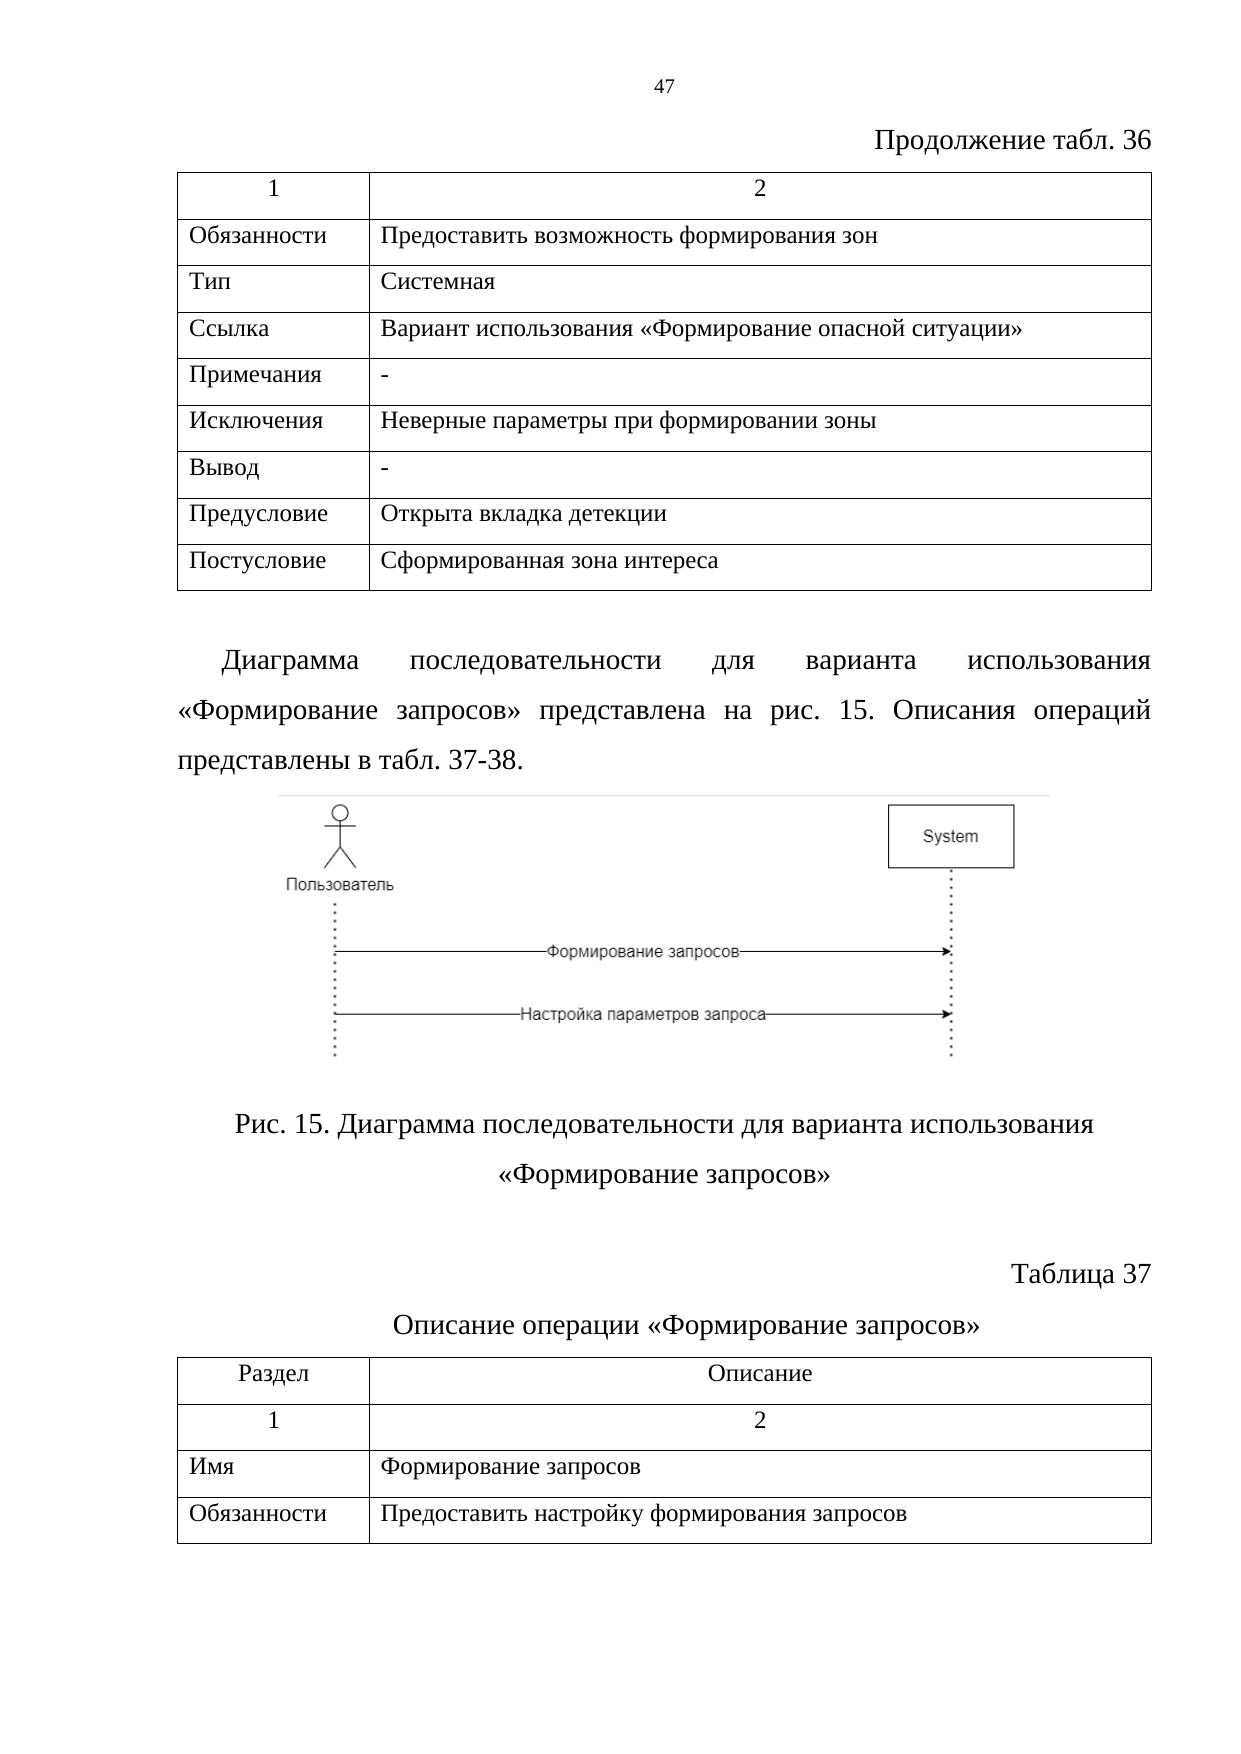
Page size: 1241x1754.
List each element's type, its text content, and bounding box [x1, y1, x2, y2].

picture [278, 792, 1050, 1089]
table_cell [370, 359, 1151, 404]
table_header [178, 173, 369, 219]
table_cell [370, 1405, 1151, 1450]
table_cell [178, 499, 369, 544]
text Описание операции «Формирование запросов» [177, 1307, 1152, 1341]
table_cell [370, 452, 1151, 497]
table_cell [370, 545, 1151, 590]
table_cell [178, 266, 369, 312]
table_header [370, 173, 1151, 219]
text Рис. 15. Диаграмма последовательности для варианта использования «Формирование запросов» [177, 1106, 1152, 1189]
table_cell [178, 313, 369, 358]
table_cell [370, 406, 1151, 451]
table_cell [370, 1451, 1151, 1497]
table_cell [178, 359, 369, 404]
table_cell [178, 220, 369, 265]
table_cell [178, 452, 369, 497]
text Диаграмма последовательности для варианта использования «Формирование запросов» представлена на рис. 15. Описания операций представлены в табл. 37-38. [177, 642, 1152, 776]
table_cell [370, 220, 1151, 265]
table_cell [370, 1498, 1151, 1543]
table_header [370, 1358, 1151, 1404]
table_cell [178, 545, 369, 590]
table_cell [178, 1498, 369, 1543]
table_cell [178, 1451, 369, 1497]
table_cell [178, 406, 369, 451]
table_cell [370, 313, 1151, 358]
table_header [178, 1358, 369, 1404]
text Таблица 37 [177, 1257, 1152, 1290]
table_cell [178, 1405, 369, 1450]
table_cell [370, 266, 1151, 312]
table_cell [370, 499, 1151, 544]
text Продолжение табл. 36 [177, 122, 1152, 156]
